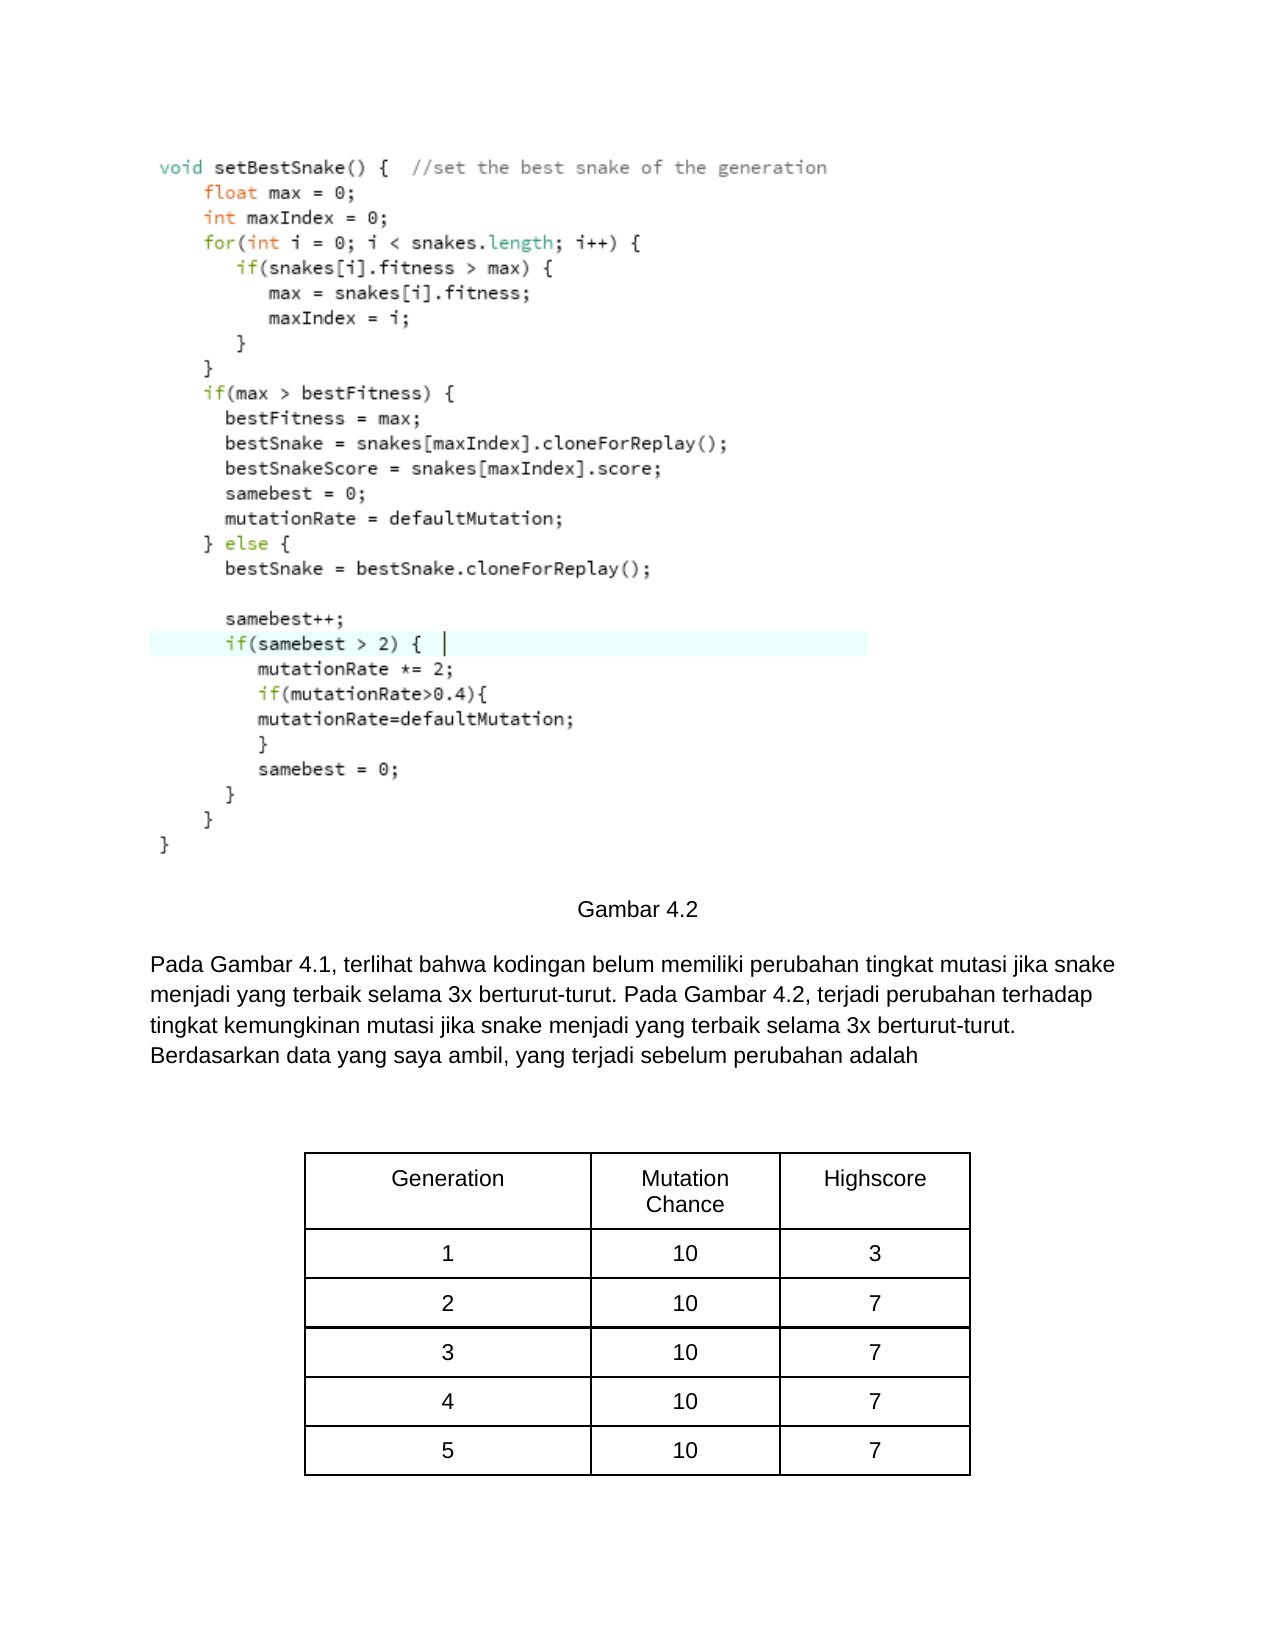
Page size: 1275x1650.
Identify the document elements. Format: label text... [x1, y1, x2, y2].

table_cell 10 [592, 1279, 779, 1326]
table_cell 3 [781, 1230, 969, 1277]
table_cell 1 [306, 1230, 590, 1277]
table_cell 7 [781, 1378, 969, 1425]
picture [150, 150, 868, 868]
table_cell 4 [306, 1378, 590, 1425]
table_cell 10 [592, 1427, 779, 1474]
table_cell 10 [592, 1378, 779, 1425]
table_cell 10 [592, 1329, 779, 1376]
table_cell 2 [306, 1279, 590, 1326]
table_cell 7 [781, 1329, 969, 1376]
table_header Generation [306, 1154, 590, 1228]
table_cell 3 [306, 1329, 590, 1376]
table_cell 10 [592, 1230, 779, 1277]
text Gambar 4.2 [150, 896, 1125, 922]
table_header Mutation Chance [592, 1154, 779, 1228]
table_cell 7 [781, 1427, 969, 1474]
table_cell 7 [781, 1279, 969, 1326]
table_header Highscore [781, 1154, 969, 1228]
text Pada Gambar 4.1, terlihat bahwa kodingan belum memiliki perubahan tingkat mutasi jika snake menjadi yang terbaik selama 3x berturut-turut. Pada Gambar 4.2, terjadi perubahan terhadap tingkat kemungkinan mutasi jika snake menjadi yang terbaik selama 3x berturut-turut. Berdasarkan data yang saya ambil, yang terjadi sebelum perubahan adalah [150, 951, 1125, 1068]
table_cell 5 [306, 1427, 590, 1474]
